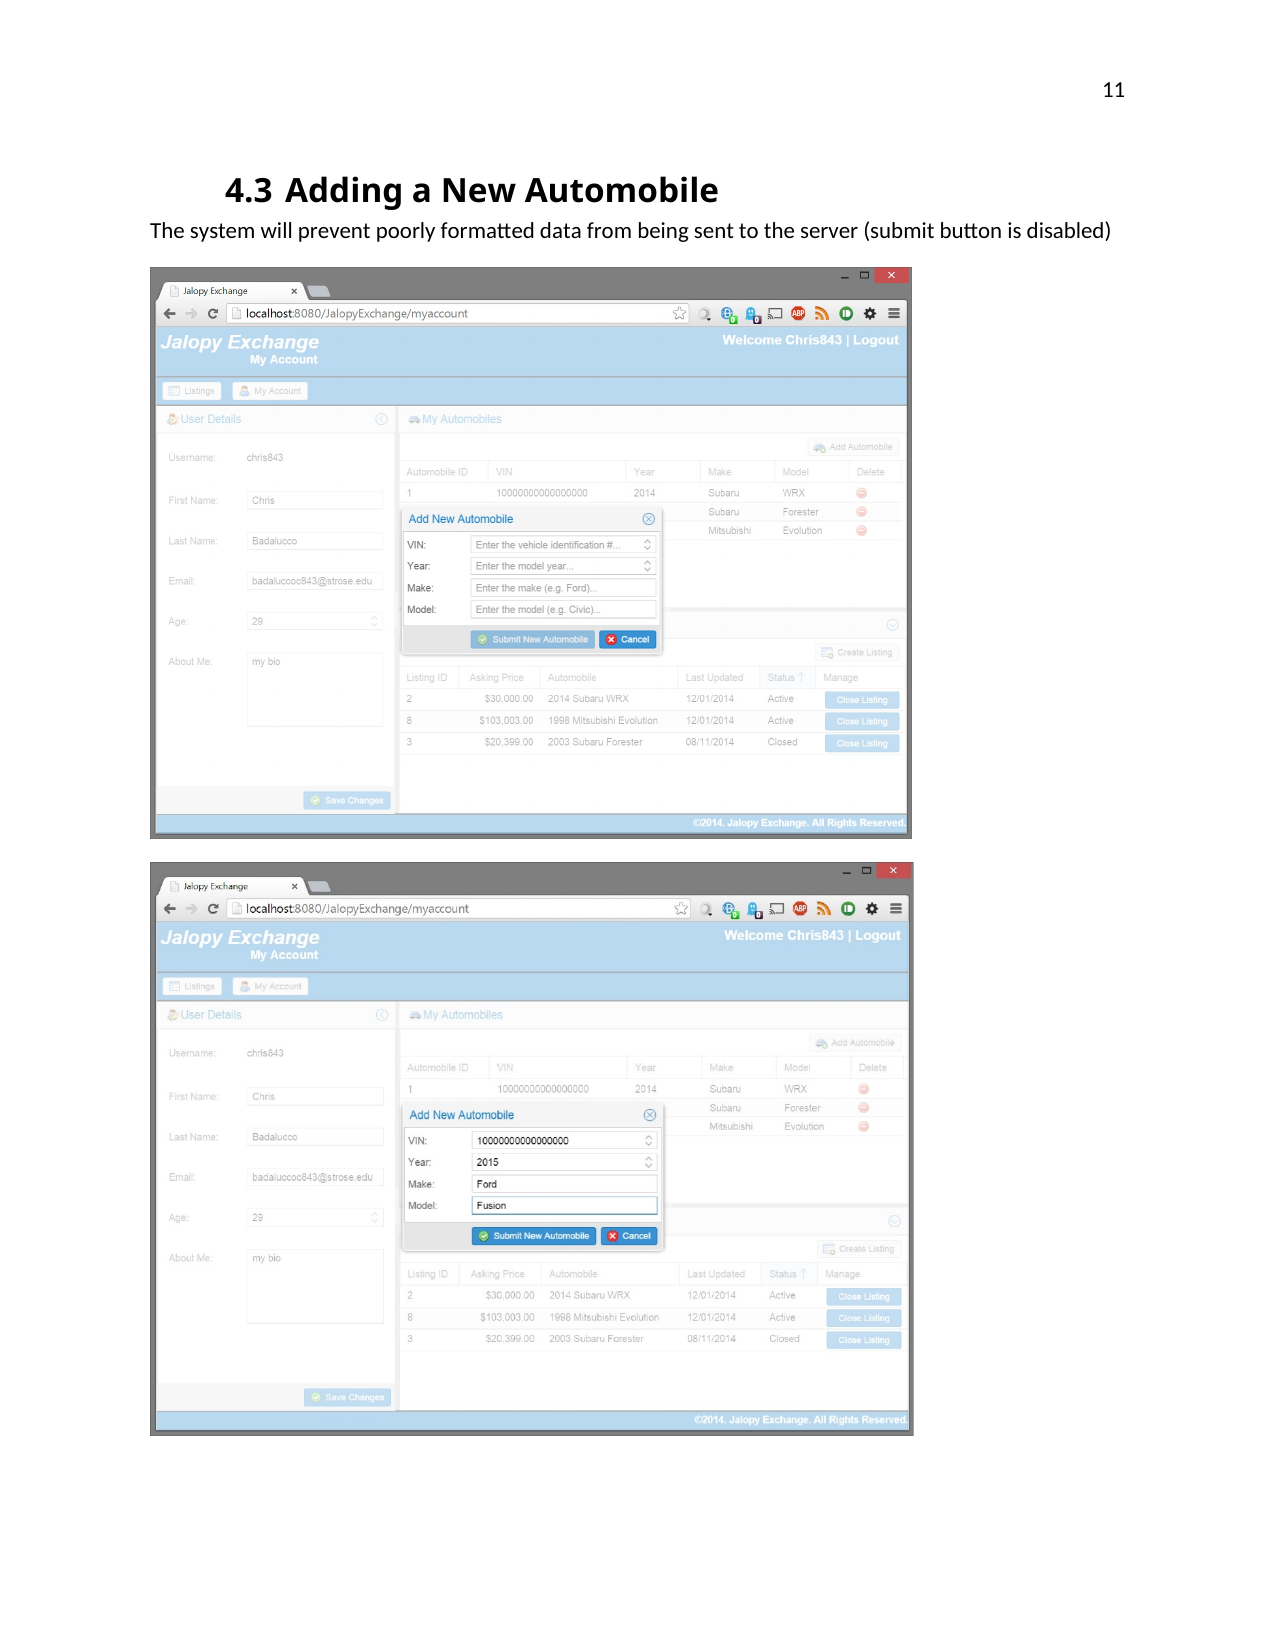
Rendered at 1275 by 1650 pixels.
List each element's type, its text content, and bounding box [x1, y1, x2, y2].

subtitle Adding a New Automobile [225, 167, 1125, 212]
picture [150, 862, 914, 1436]
text The system will prevent poorly formatted data from being sent to the server (submit button is disabled) [150, 216, 1125, 244]
picture [150, 267, 912, 839]
